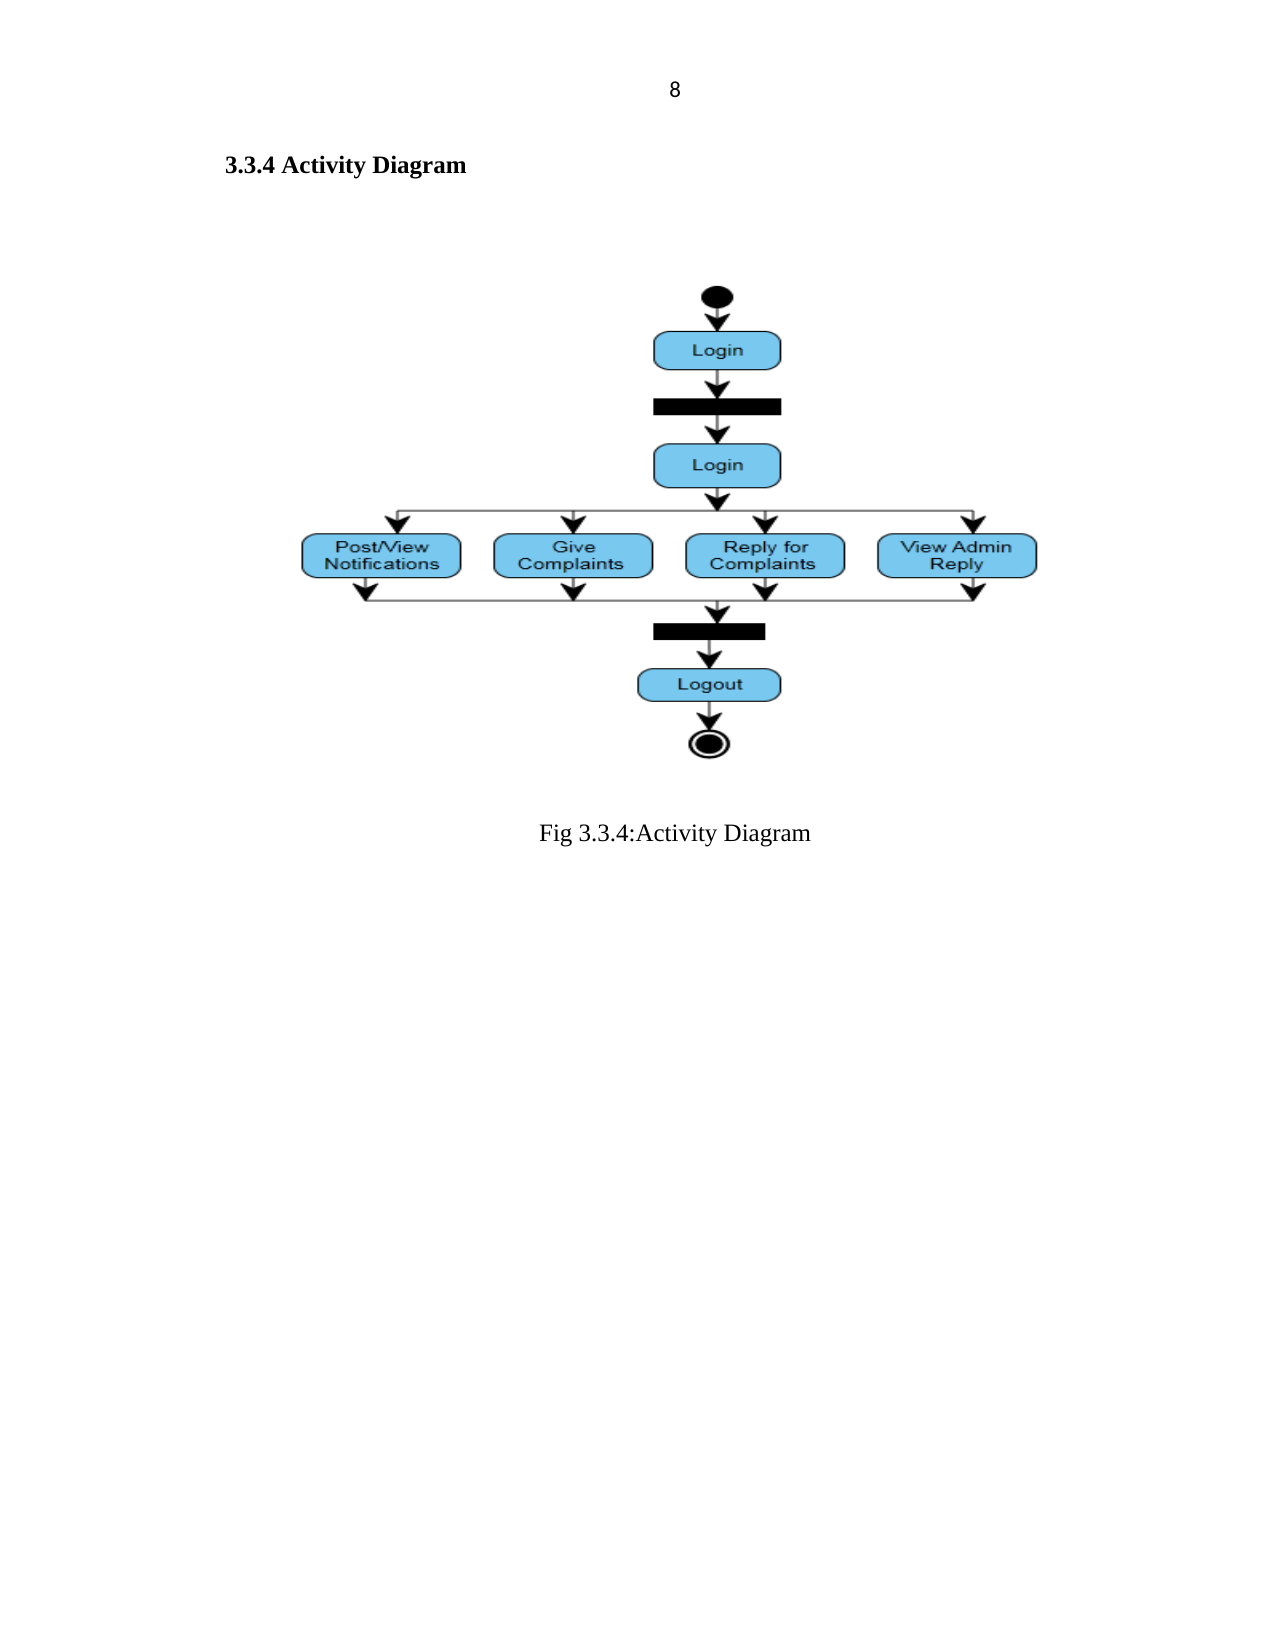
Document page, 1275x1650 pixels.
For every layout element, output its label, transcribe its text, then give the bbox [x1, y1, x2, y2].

text Fig 3.3.4:Activity Diagram [225, 818, 1125, 847]
picture [225, 277, 1111, 784]
text 3.3.4 Activity Diagram [225, 150, 1125, 179]
